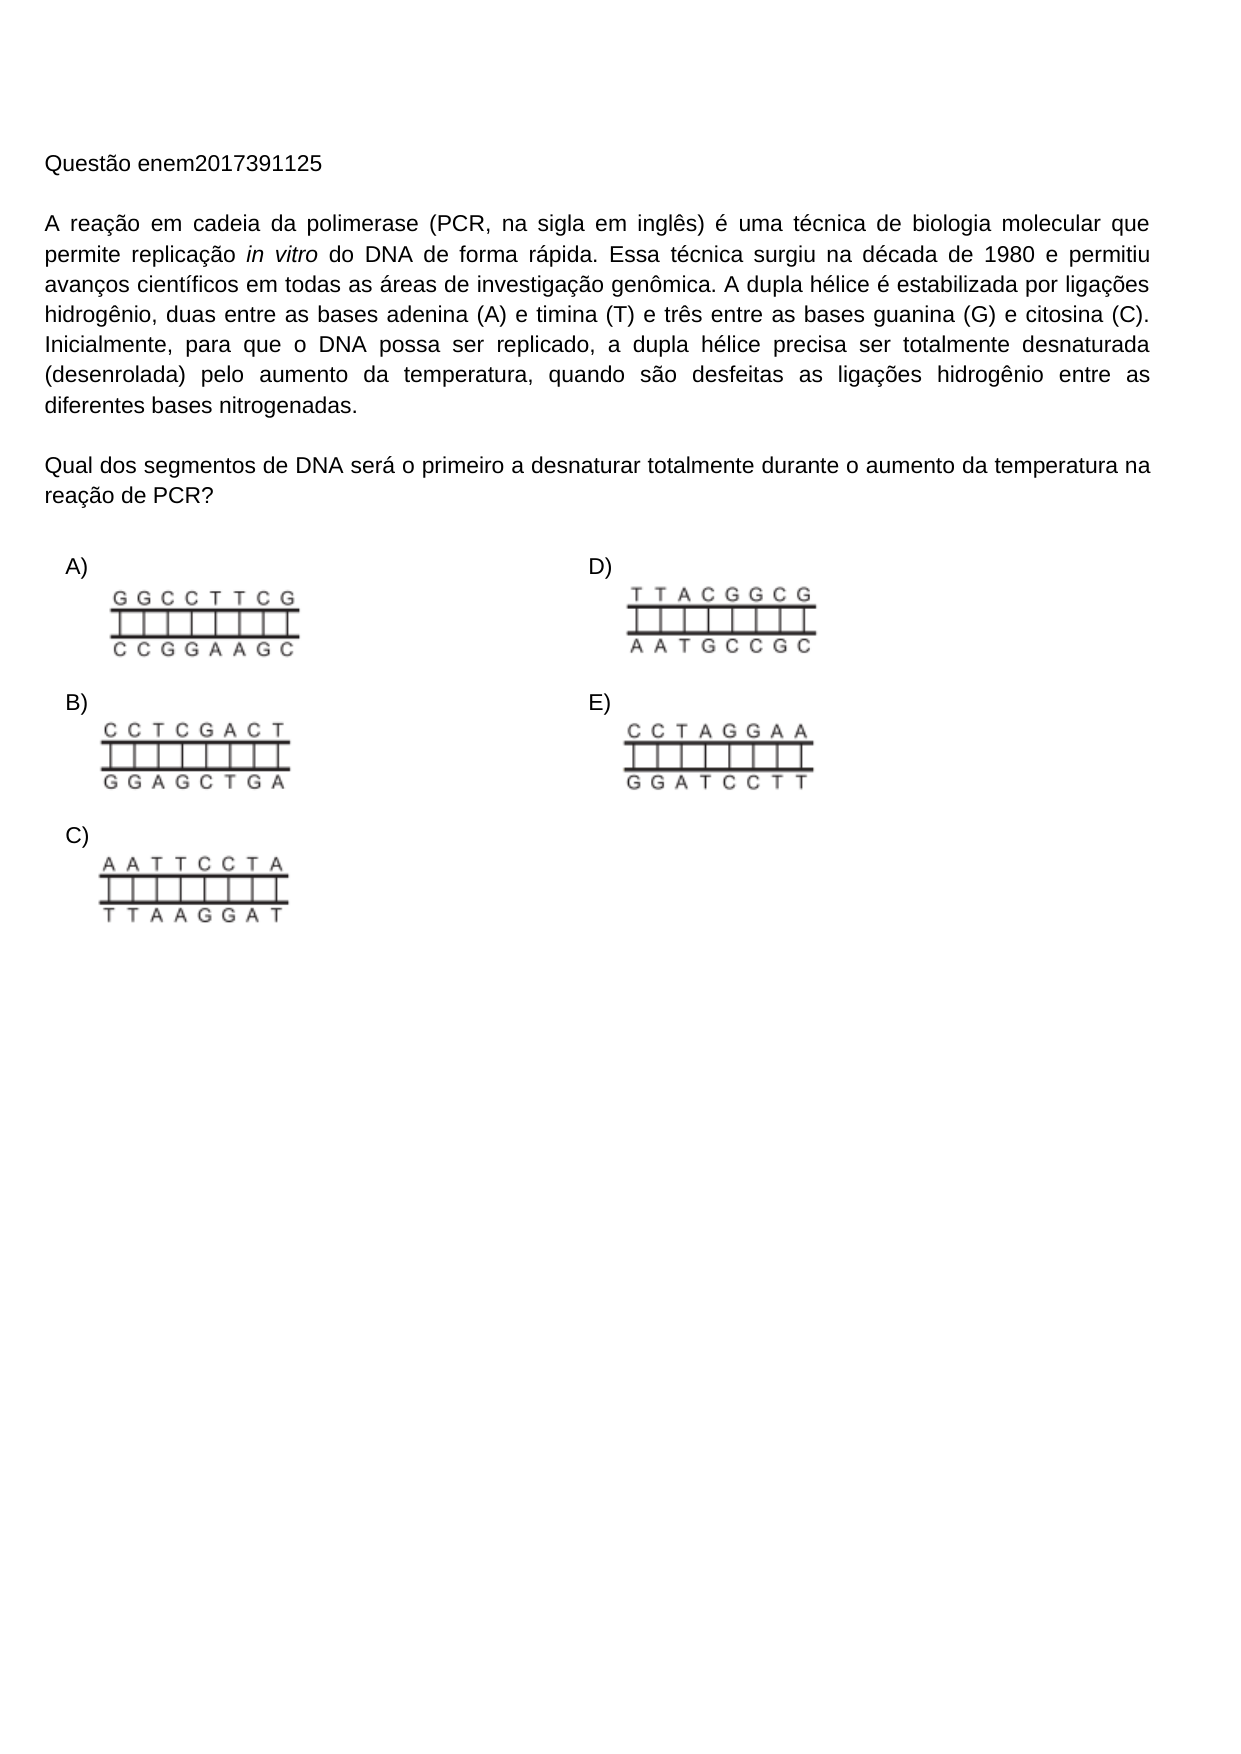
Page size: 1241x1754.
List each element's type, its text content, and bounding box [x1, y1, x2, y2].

picture [617, 579, 821, 661]
picture [94, 579, 320, 664]
picture [617, 715, 823, 798]
picture [94, 848, 298, 932]
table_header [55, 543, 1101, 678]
text A reação em cadeia da polimerase (PCR, na sigla em inglês) é uma técnica de biologia molecular que permite replicação in vitro do DNA de forma rápida. Essa técnica surgiu na década de 1980 e permitiu avanços científicos em todas as áreas de investigação genômica. A dupla hélice é estabilizada por ligações hidrogênio, duas entre as bases adenina (A) e timina (T) e três entre as bases guanina (G) e citosina (C). Inicialmente, para que o DNA possa ser replicado, a dupla hélice precisa ser totalmente desnaturada (desenrolada) pelo aumento da temperatura, quando são desfeitas as ligações hidrogênio entre as diferentes bases nitrogenadas. [44, 210, 1151, 418]
text Questão enem2017391125 [44, 150, 1151, 176]
picture [94, 715, 295, 797]
text Qual dos segmentos de DNA será o primeiro a desnaturar totalmente durante o aumento da temperatura na reação de PCR? [44, 452, 1151, 509]
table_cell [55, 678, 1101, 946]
